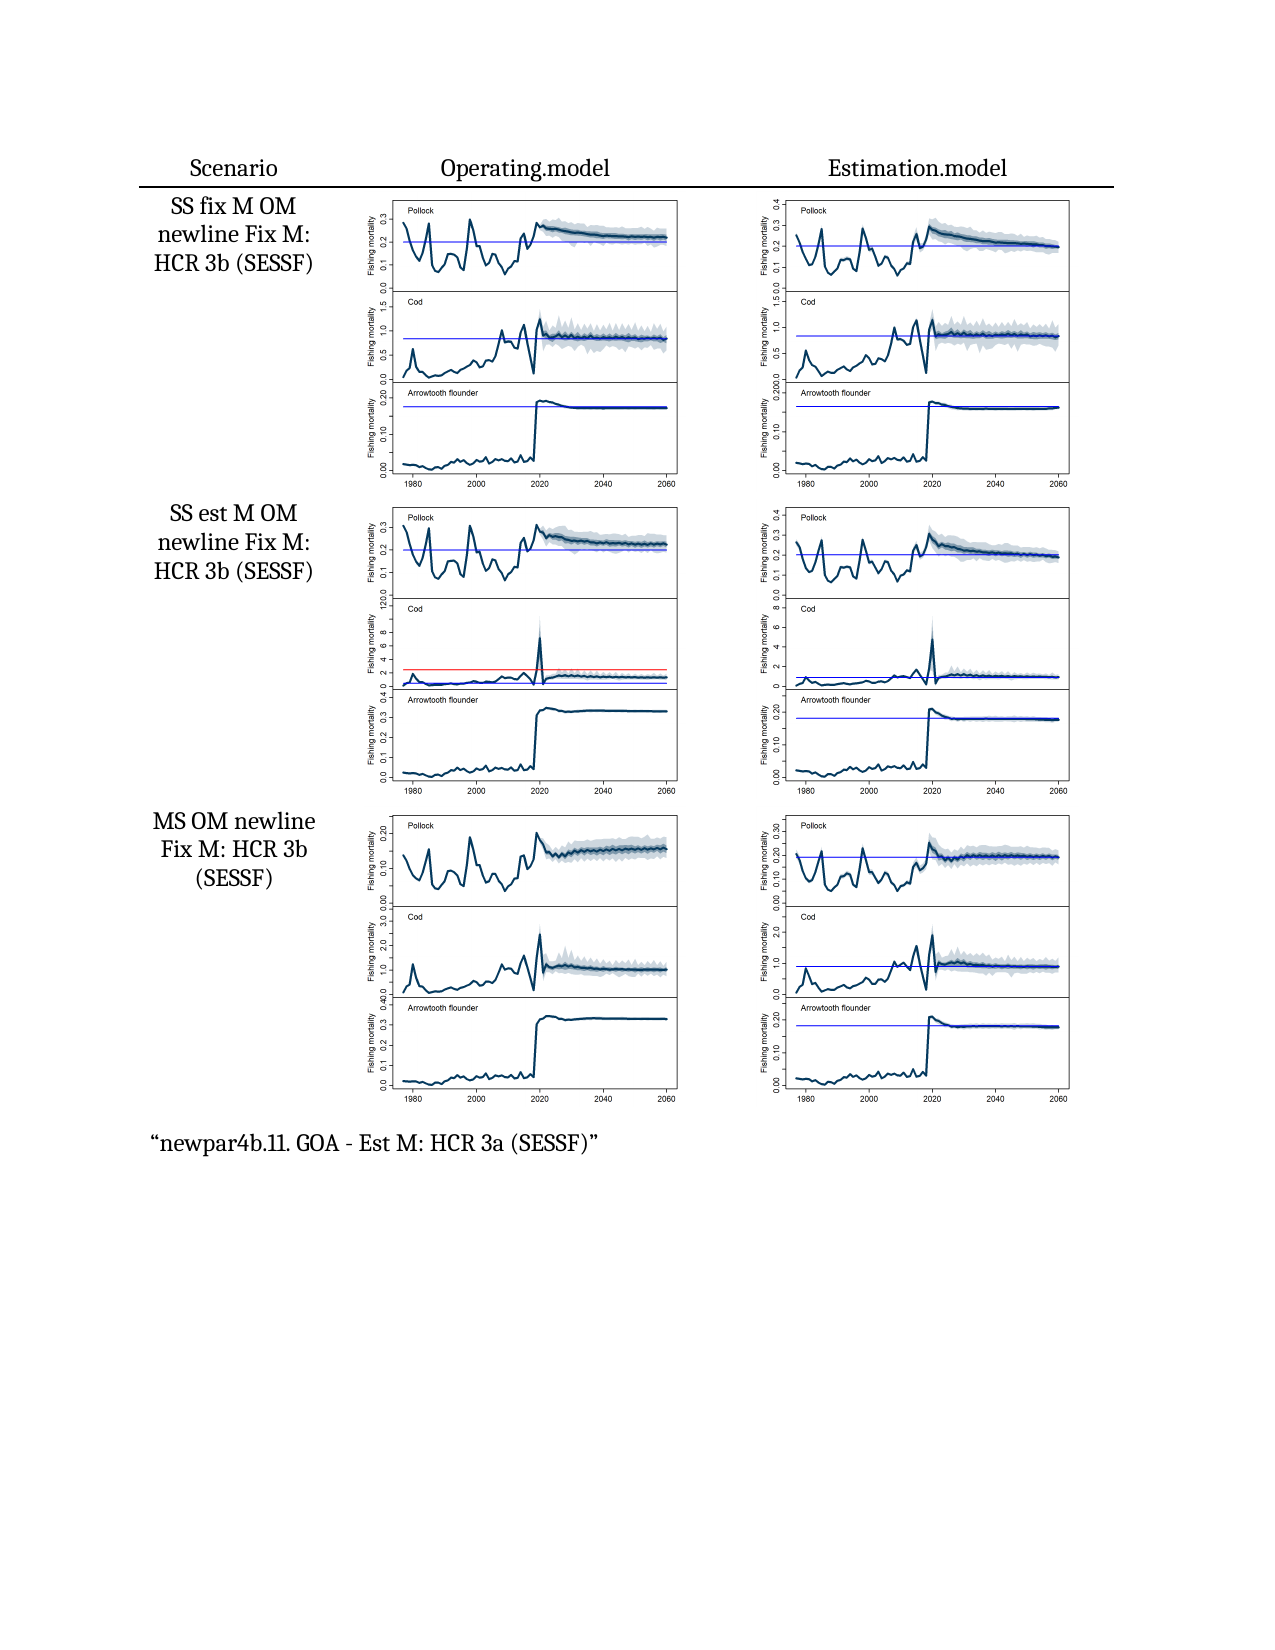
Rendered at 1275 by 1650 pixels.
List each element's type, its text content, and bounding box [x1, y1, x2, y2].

table_cell [329, 803, 721, 1110]
picture [756, 806, 1079, 1107]
table_cell MS OM newline Fix M: HCR 3b (SESSF) [139, 803, 329, 1110]
table_cell [329, 495, 721, 803]
picture [363, 806, 687, 1107]
table_header Operating.model [329, 150, 721, 186]
table_cell [721, 188, 1114, 495]
picture [756, 191, 1079, 492]
table_cell SS est M OM newline Fix M: HCR 3b (SESSF) [139, 495, 329, 803]
picture [756, 499, 1079, 799]
text “newpar4b.11. GOA - Est M: HCR 3a (SESSF)” [150, 1129, 1125, 1158]
table_cell [329, 188, 721, 495]
picture [363, 191, 687, 492]
table_cell SS fix M OM newline Fix M: HCR 3b (SESSF) [139, 188, 329, 495]
picture [363, 499, 687, 799]
table_cell [721, 495, 1114, 803]
table_cell [721, 803, 1114, 1110]
table_header Estimation.model [721, 150, 1114, 186]
table_header Scenario [139, 150, 329, 186]
